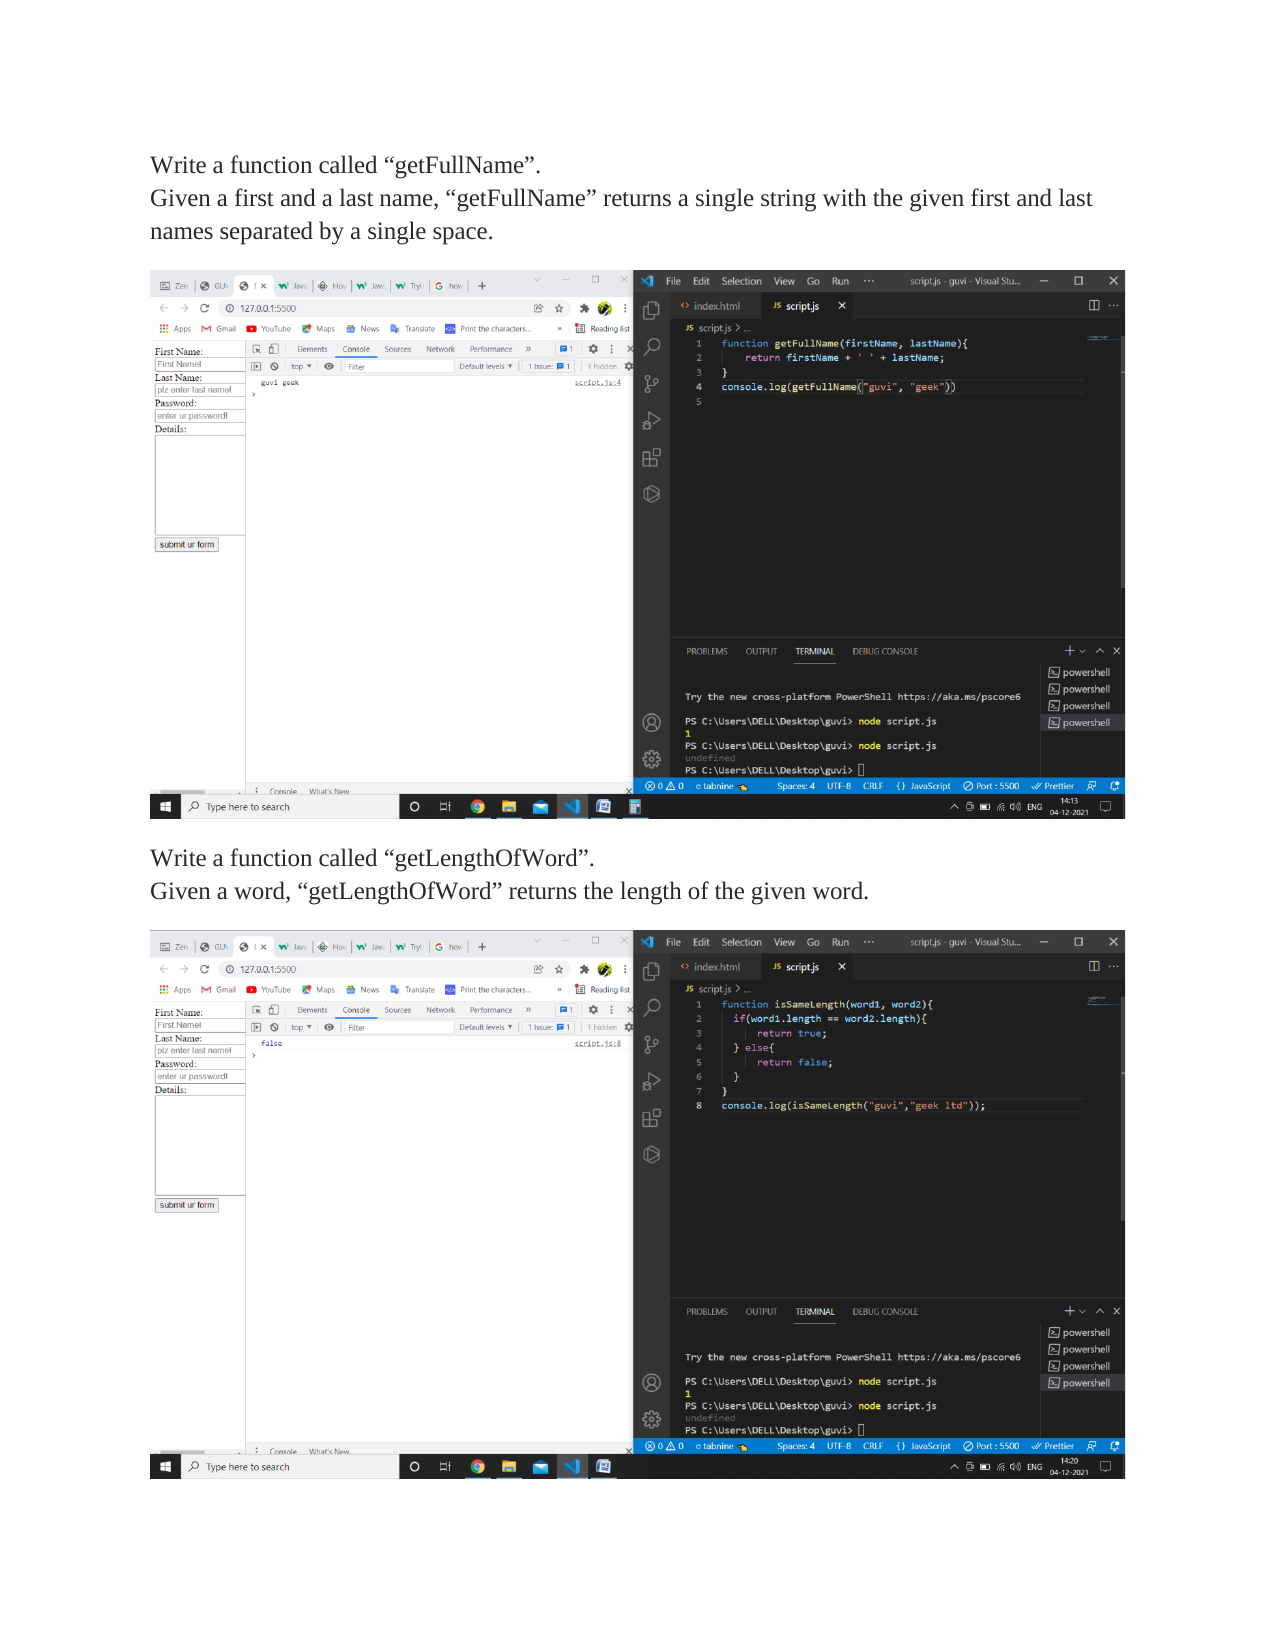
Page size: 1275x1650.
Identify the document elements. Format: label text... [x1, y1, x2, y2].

text Write a function called “getLengthOfWord”. Given a word, “getLengthOfWord” returns the length of the given word. [150, 843, 1125, 905]
picture [150, 270, 1125, 819]
text Write a function called “getFullName”. Given a first and a last name, “getFullName” returns a single string with the given first and last names separated by a single space. [150, 150, 1125, 245]
picture [150, 930, 1125, 1479]
